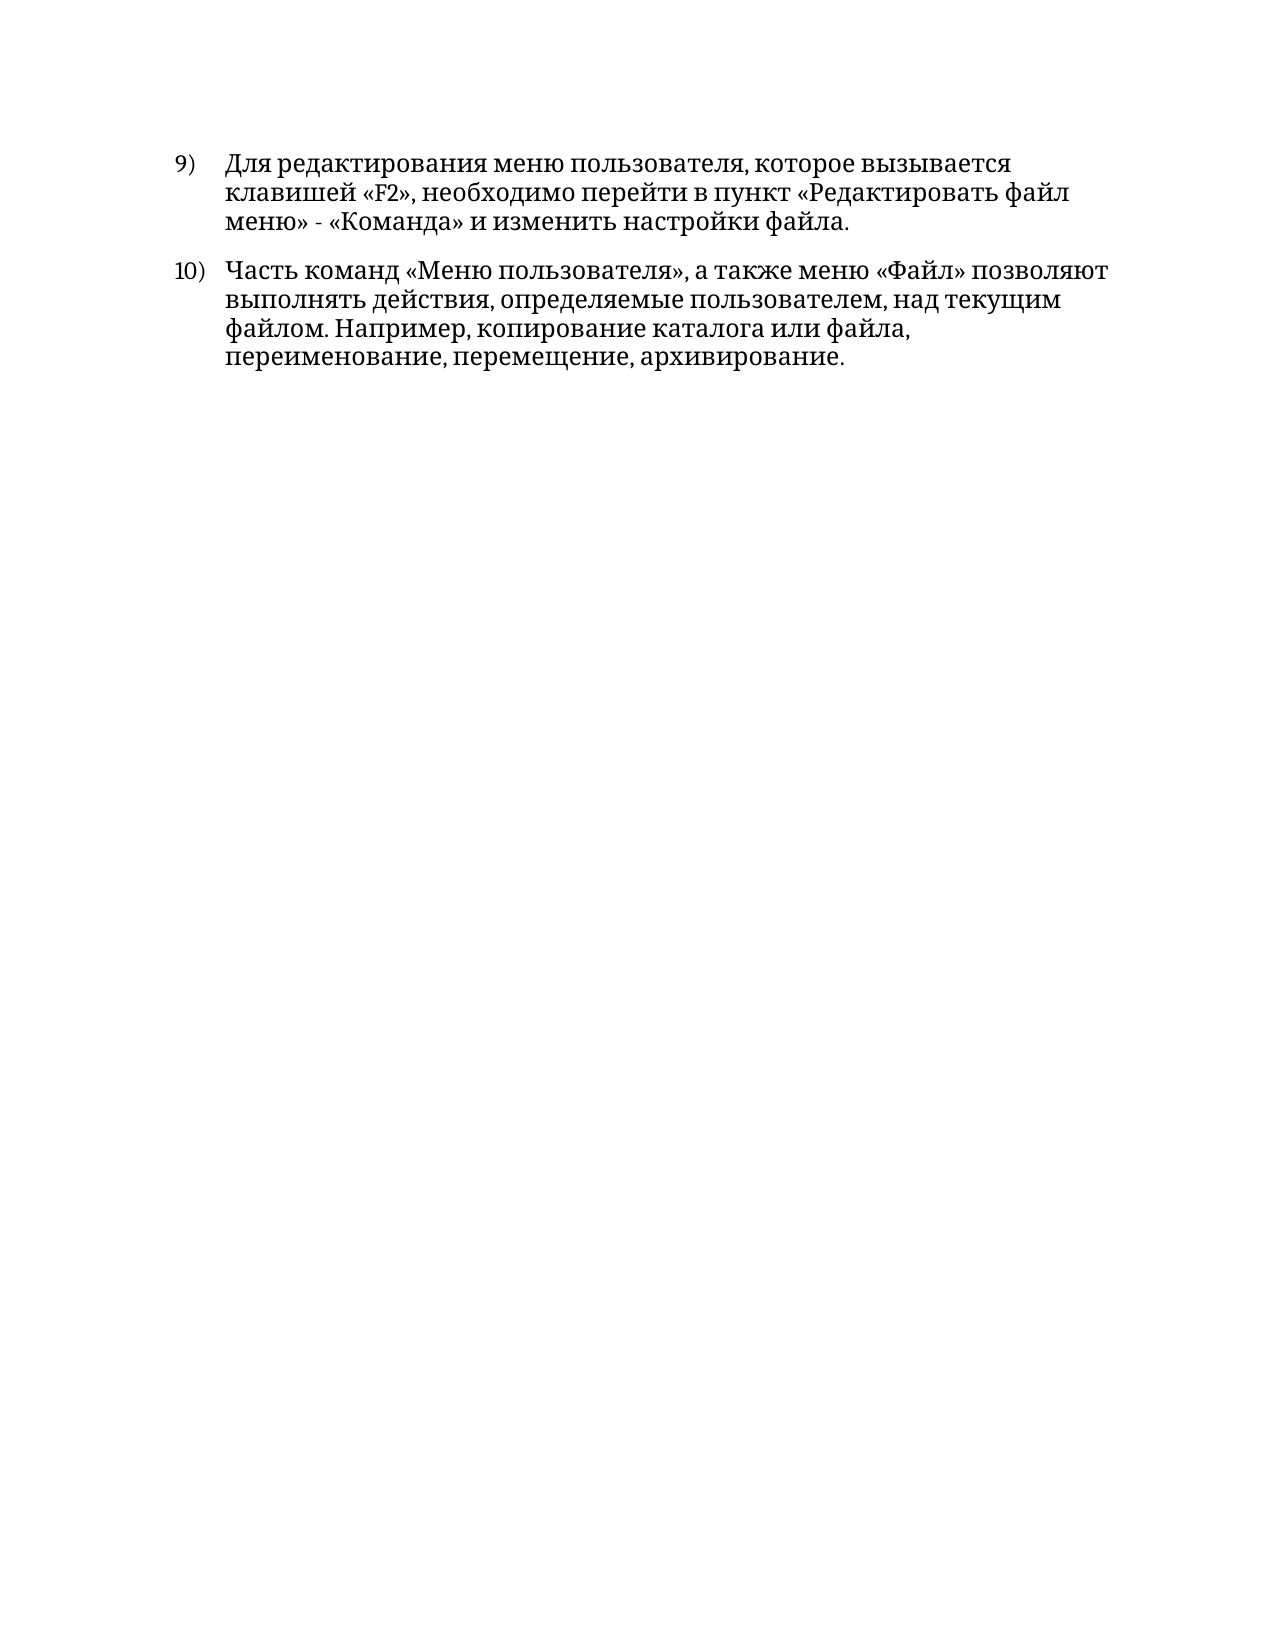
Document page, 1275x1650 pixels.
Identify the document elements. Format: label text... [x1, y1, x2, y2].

list Для редактирования меню пользователя, которое вызывается клавишей «F2», необходимо перейти в пункт «Редактировать файл меню» - «Команда» и изменить настройки файла. [175, 150, 1125, 236]
list Часть команд «Меню пользователя», а также меню «Файл» позволяют выполнять действия, определяемые пользователем, над текущим файлом. Например, копирование каталога или файла, переименование, перемещение, архивирование. [175, 257, 1125, 372]
